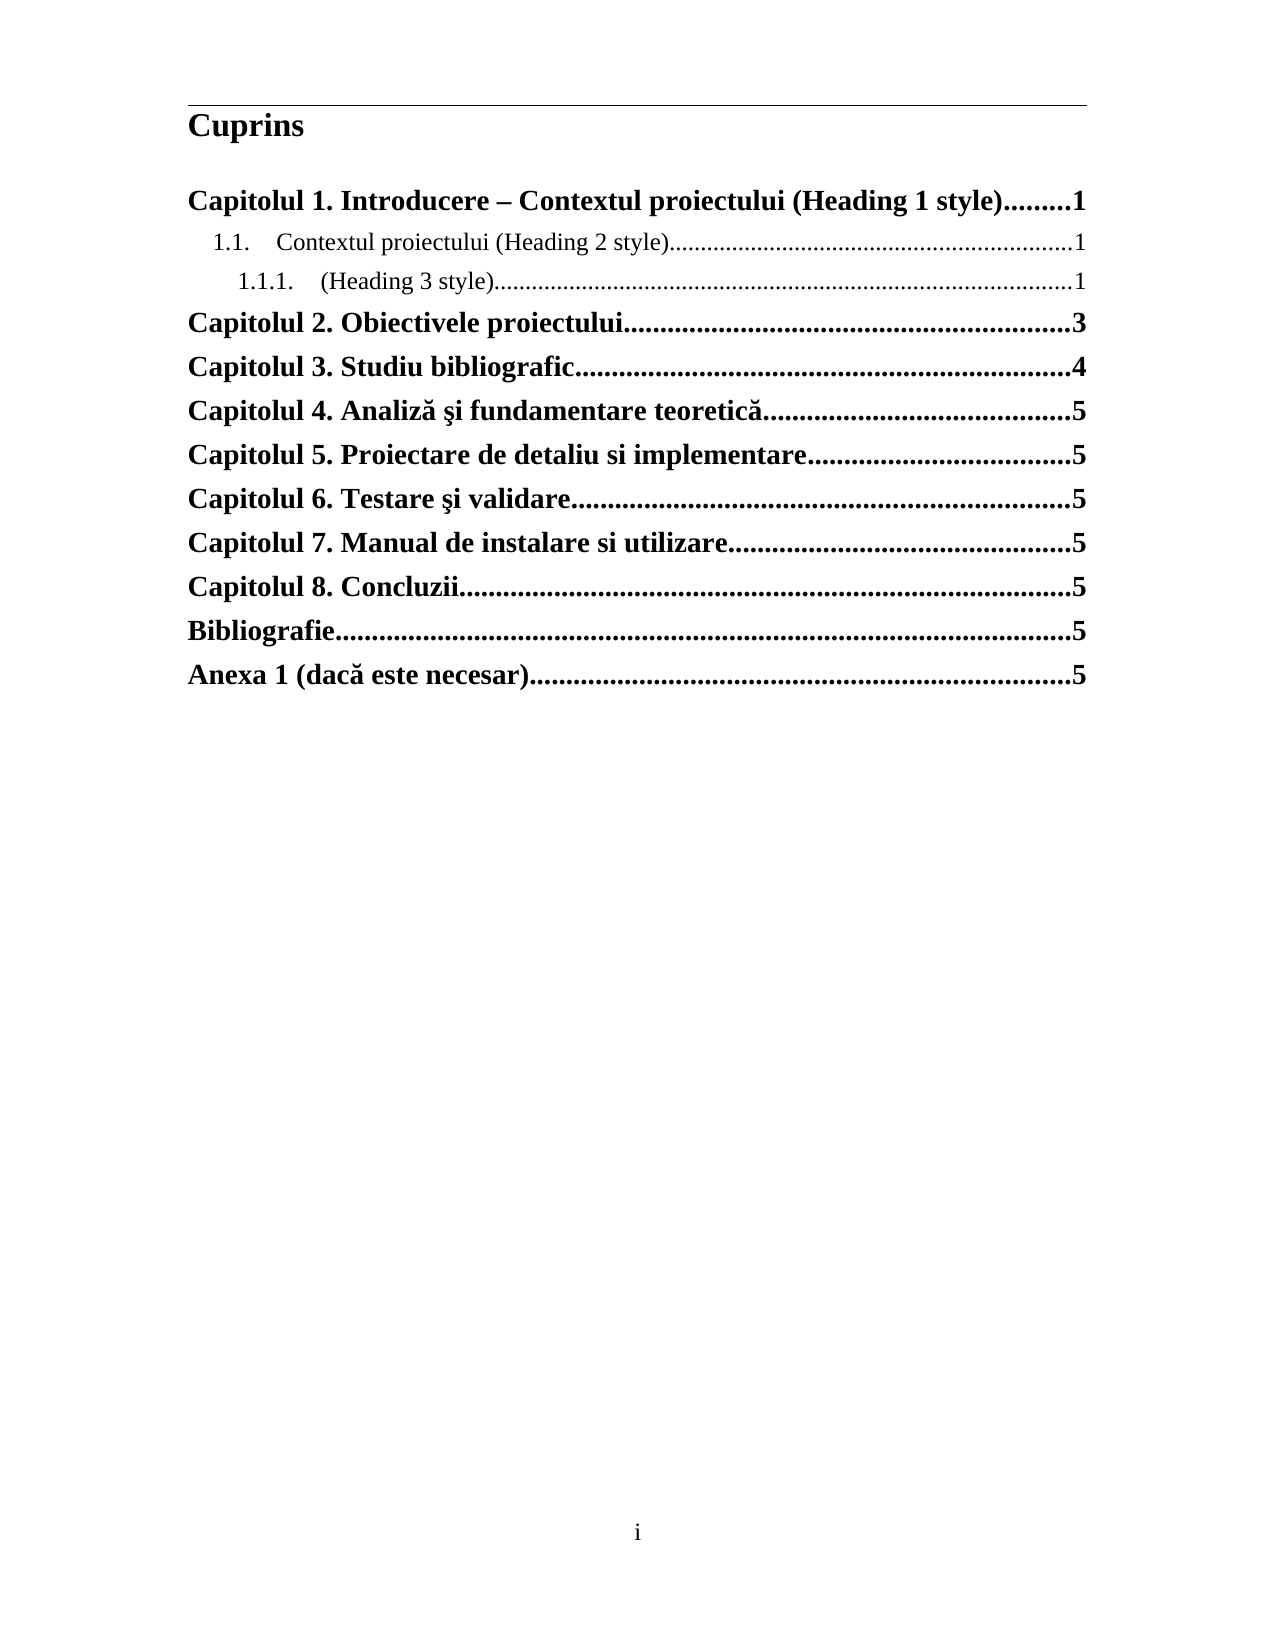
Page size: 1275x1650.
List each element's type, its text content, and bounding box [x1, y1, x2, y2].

text Capitolul 1. Introducere – Contextul proiectului (Heading 1 style) 1 [187, 183, 1087, 217]
text Capitolul 6. Testare şi validare 5 [187, 481, 1087, 515]
text Anexa 1 (dacă este necesar) 5 [187, 657, 1087, 691]
text Capitolul 2. Obiectivele proiectului 3 [187, 306, 1087, 339]
text Capitolul 4. Analiză şi fundamentare teoretică 5 [187, 393, 1087, 427]
text Capitolul 7. Manual de instalare si utilizare 5 [187, 525, 1087, 559]
text Cuprins [187, 106, 1087, 144]
text Capitolul 5. Proiectare de detaliu si implementare 5 [187, 437, 1087, 471]
text Capitolul 3. Studiu bibliografic 4 [187, 349, 1087, 383]
text 1.1. Contextul proiectului (Heading 2 style) 1 [212, 227, 1087, 256]
text 1.1.1. (Heading 3 style) 1 [237, 266, 1087, 295]
text Bibliografie 5 [187, 613, 1087, 647]
text Capitolul 8. Concluzii 5 [187, 569, 1087, 603]
